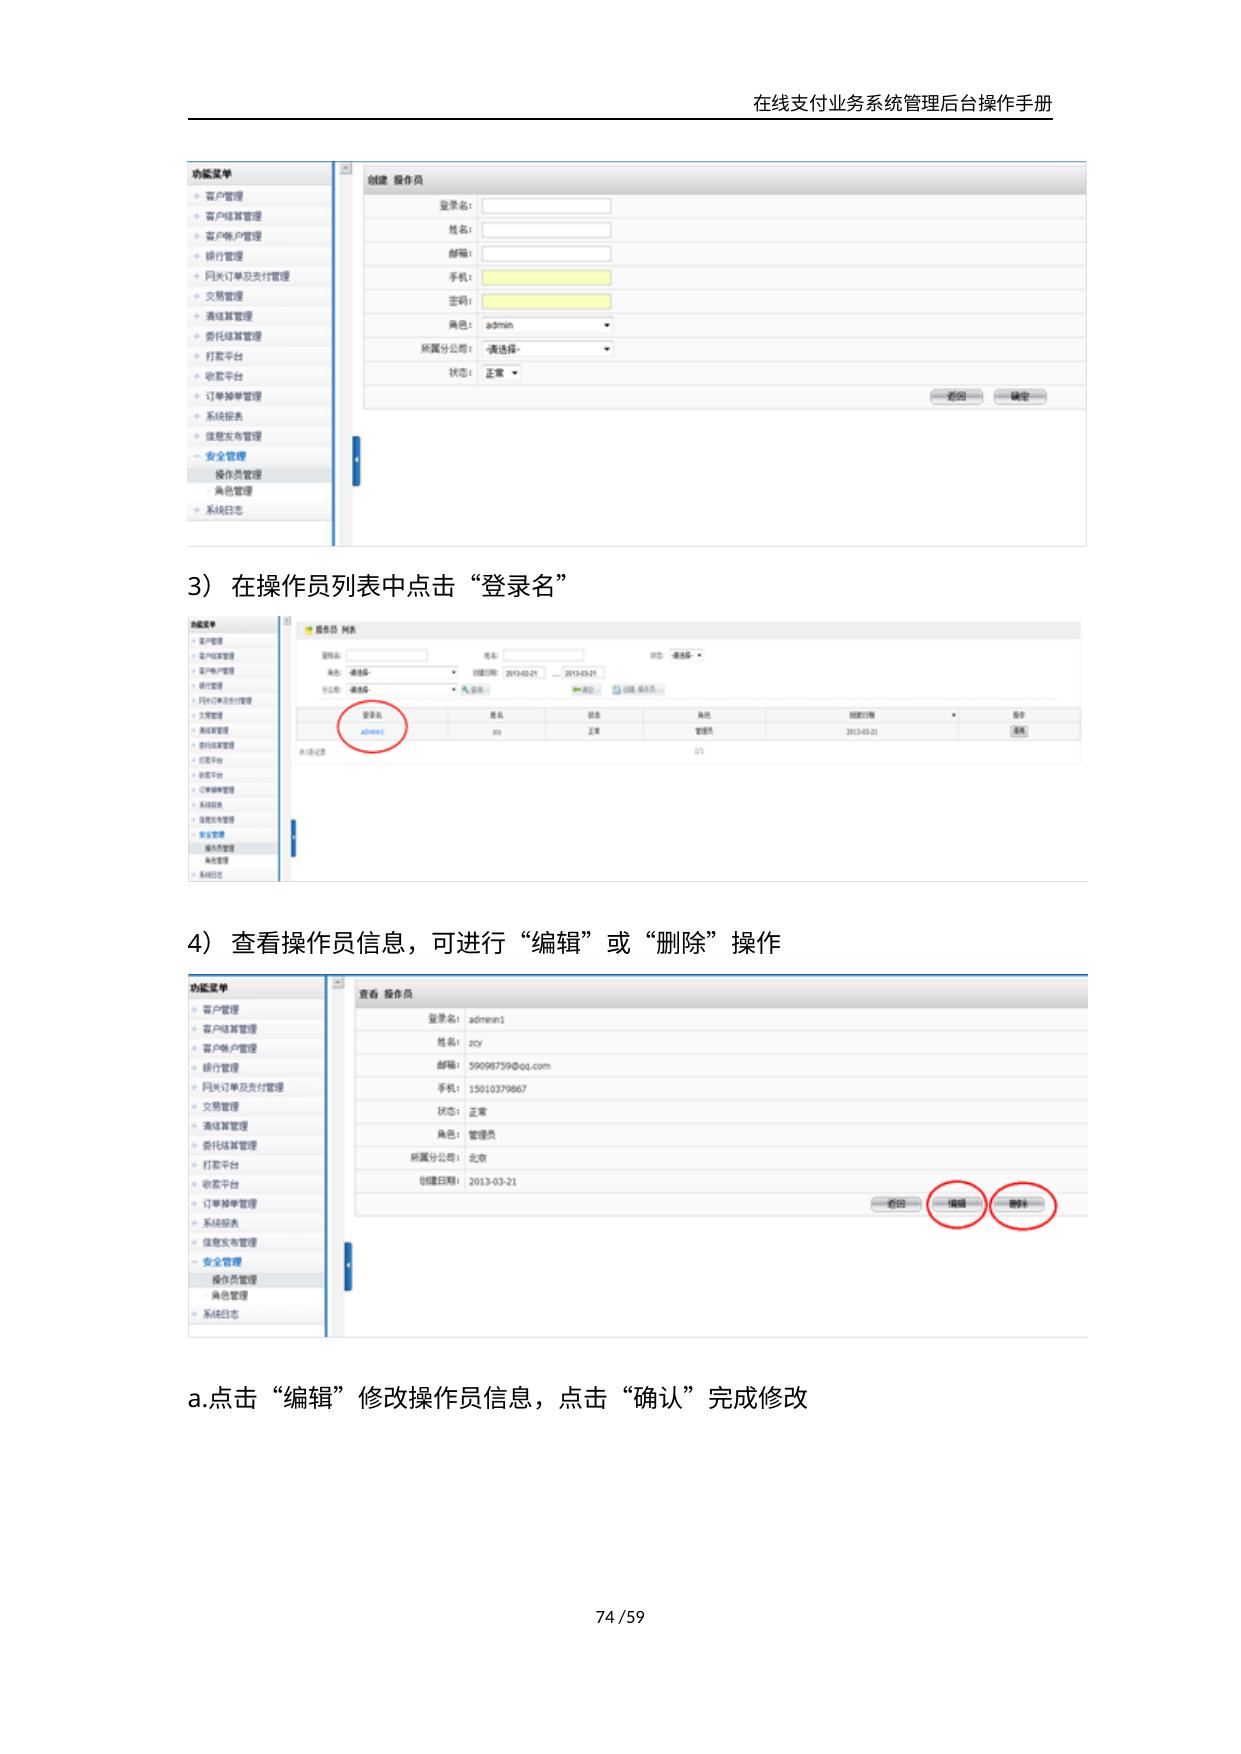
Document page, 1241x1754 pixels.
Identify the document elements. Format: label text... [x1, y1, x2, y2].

text a.点击“编辑”修改操作员信息，点击“确认”完成修改 [187, 1364, 1053, 1429]
picture [187, 974, 1088, 1339]
picture [187, 161, 1088, 548]
list 查看操作员信息，可进行“编辑”或“删除”操作 [187, 909, 1053, 974]
picture [187, 616, 1088, 885]
list 在操作员列表中点击“登录名” [187, 552, 1053, 616]
